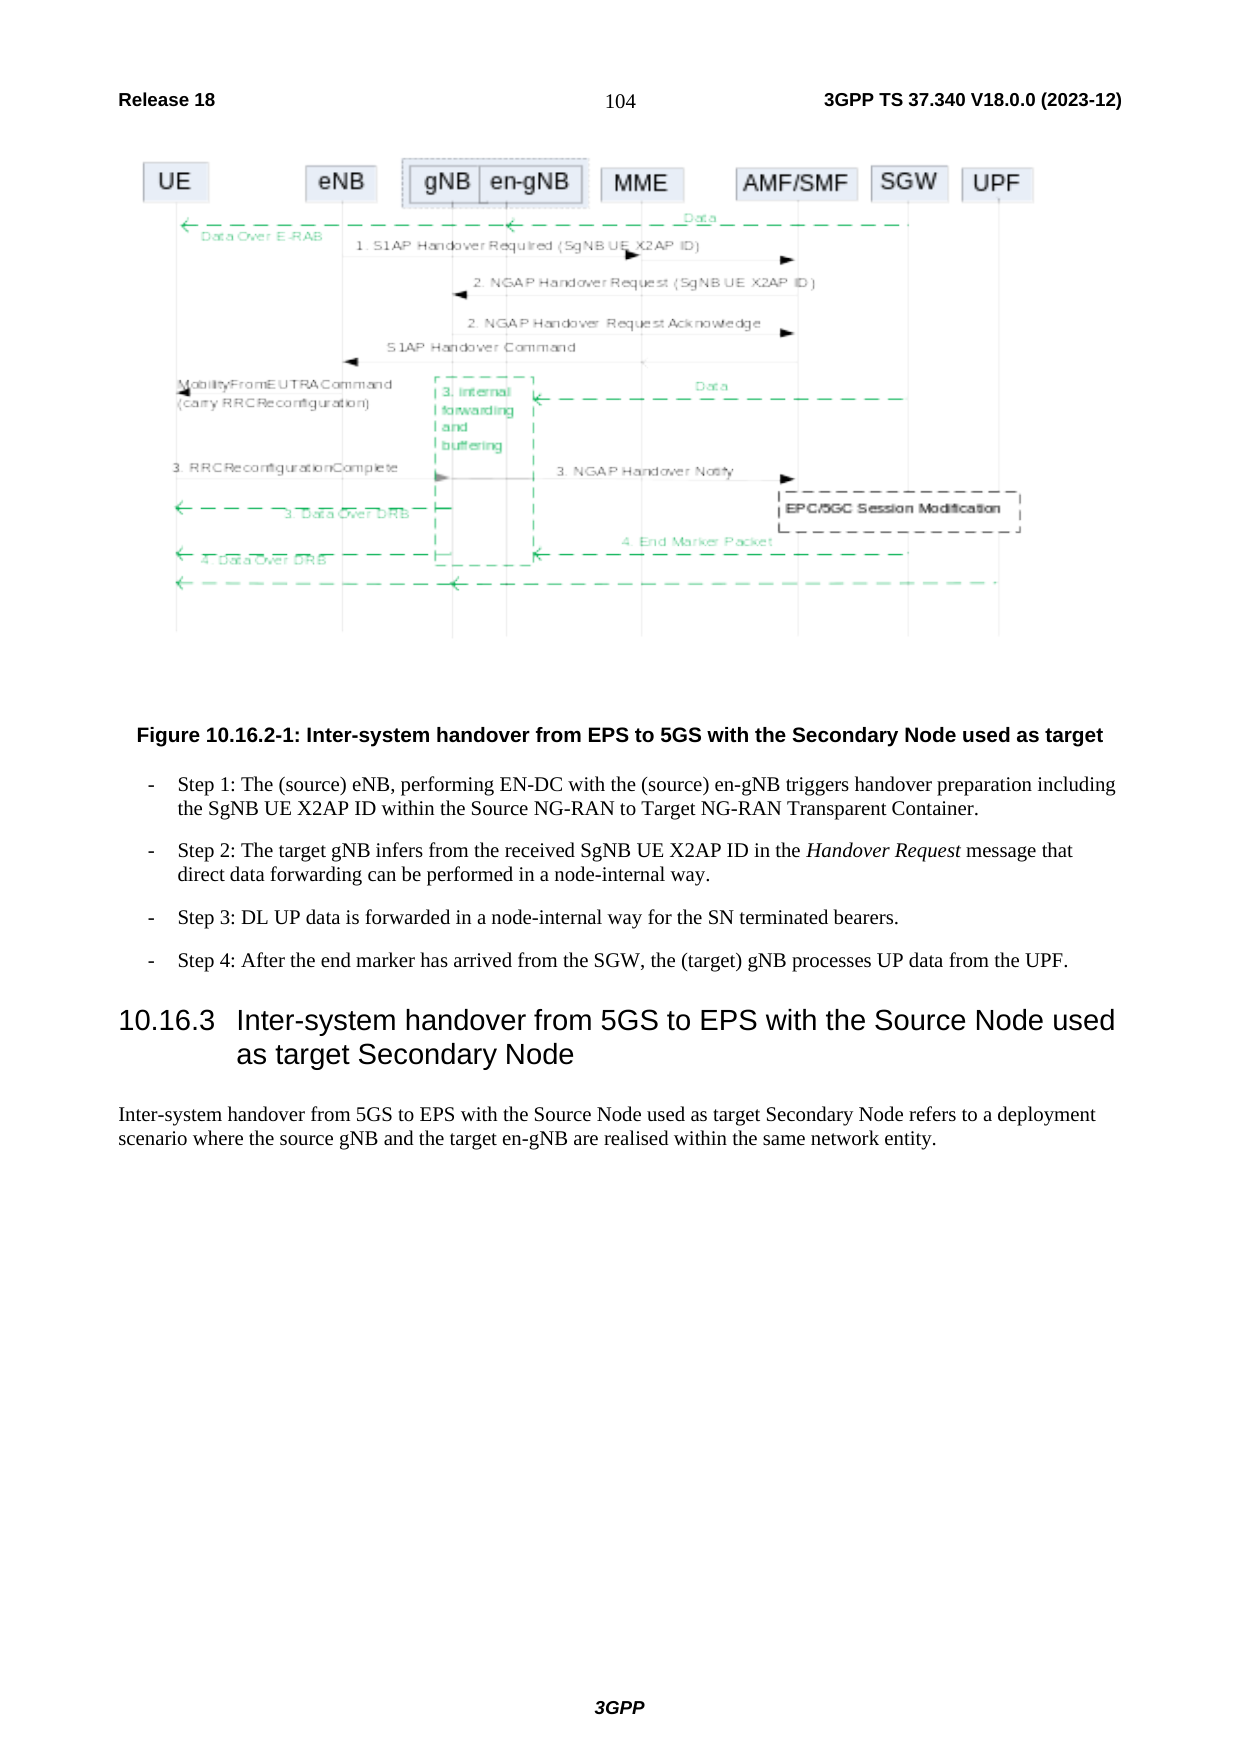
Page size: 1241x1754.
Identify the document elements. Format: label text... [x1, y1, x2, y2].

text Inter-system handover from 5GS to EPS with the Source Node used as target Secondary Node refers to a deployment scenario where the source gNB and the target en-gNB are realised within the same network entity. [118, 1102, 1122, 1150]
subtitle 10.16.3 Inter-system handover from 5GS to EPS with the Source Node used as target Secondary Node [118, 1003, 1122, 1070]
text - Step 4: After the end marker has arrived from the SGW, the (target) gNB processes UP data from the UPF. [148, 948, 1122, 972]
text - Step 3: DL UP data is forwarded in a node-internal way for the SN terminated bearers. [148, 905, 1122, 929]
text - Step 2: The target gNB infers from the received SgNB UE X2AP ID in the Handover Request message that direct data forwarding can be performed in a node-internal way. [148, 838, 1122, 886]
text Figure 10.16.2-1: Inter-system handover from EPS to 5GS with the Secondary Node used as target [118, 722, 1122, 746]
text - Step 1: The (source) eNB, performing EN-DC with the (source) en-gNB triggers handover preparation including the SgNB UE X2AP ID within the Source NG-RAN to Target NG-RAN Transparent Container. [148, 771, 1122, 819]
